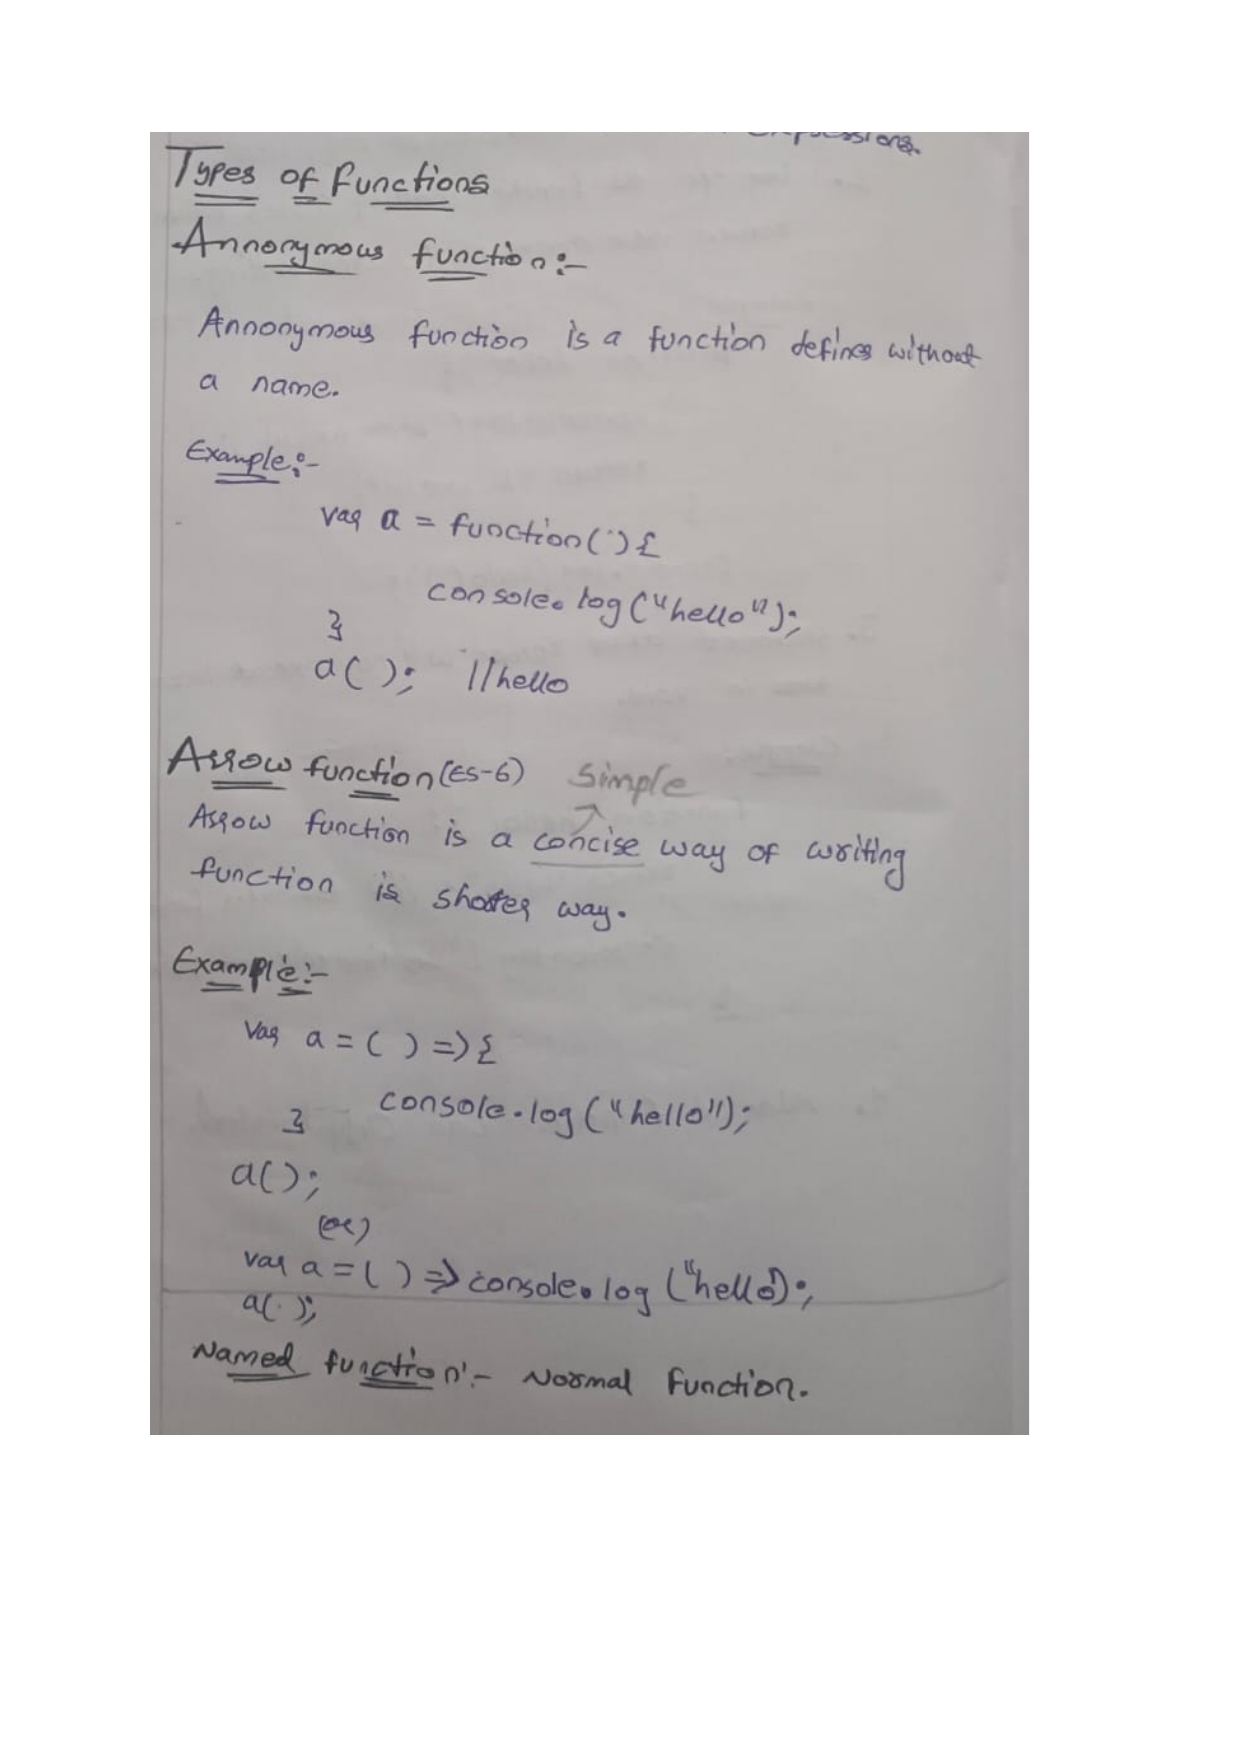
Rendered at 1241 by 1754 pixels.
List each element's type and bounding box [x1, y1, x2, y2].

picture [150, 132, 1030, 1435]
